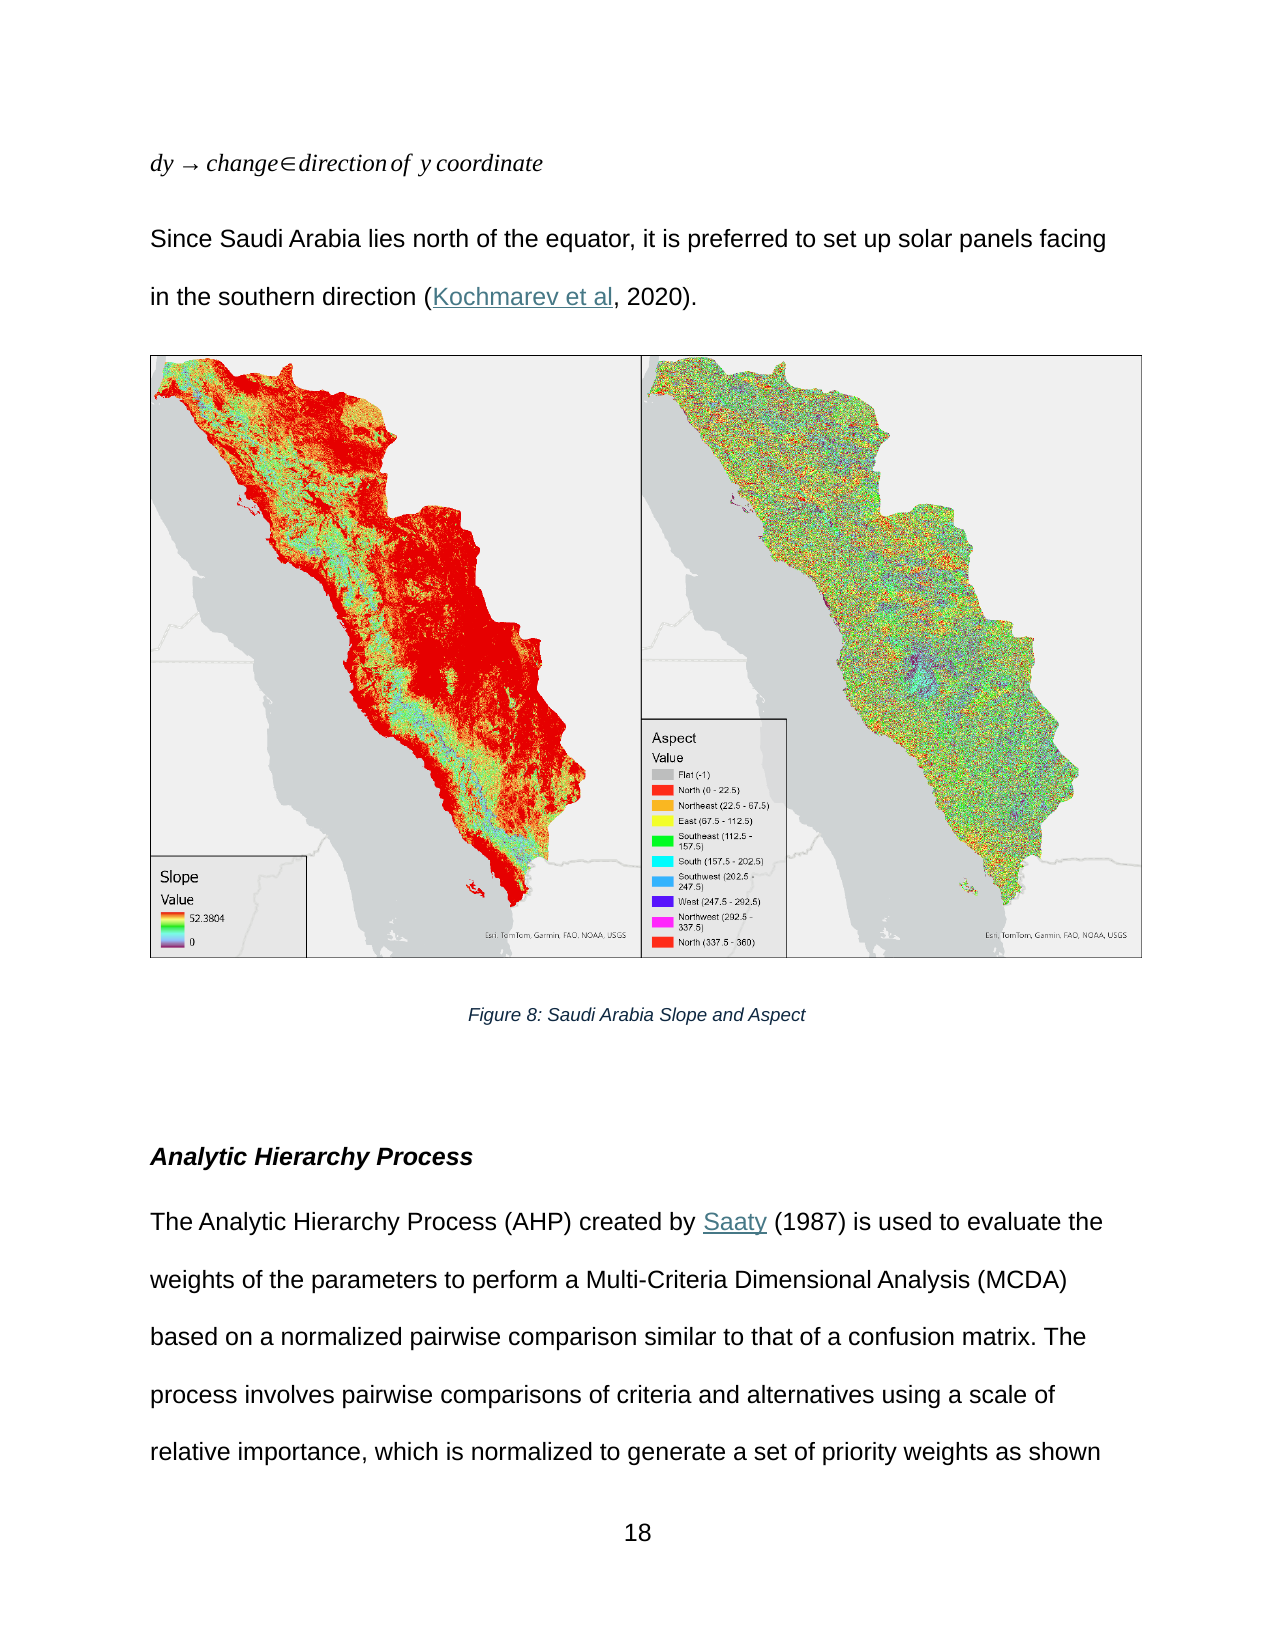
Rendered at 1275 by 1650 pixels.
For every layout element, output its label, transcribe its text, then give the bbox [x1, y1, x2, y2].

subtitle Analytic Hierarchy Process [150, 1142, 1125, 1170]
picture [150, 355, 1142, 958]
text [150, 1207, 1125, 1466]
text Since Saudi Arabia lies north of the equator, it is preferred to set up solar panels facing in the southern direction (Kochmarev et al, 2020). [150, 224, 1125, 310]
text Figure 8: Saudi Arabia Slope and Aspect [150, 1003, 1125, 1025]
